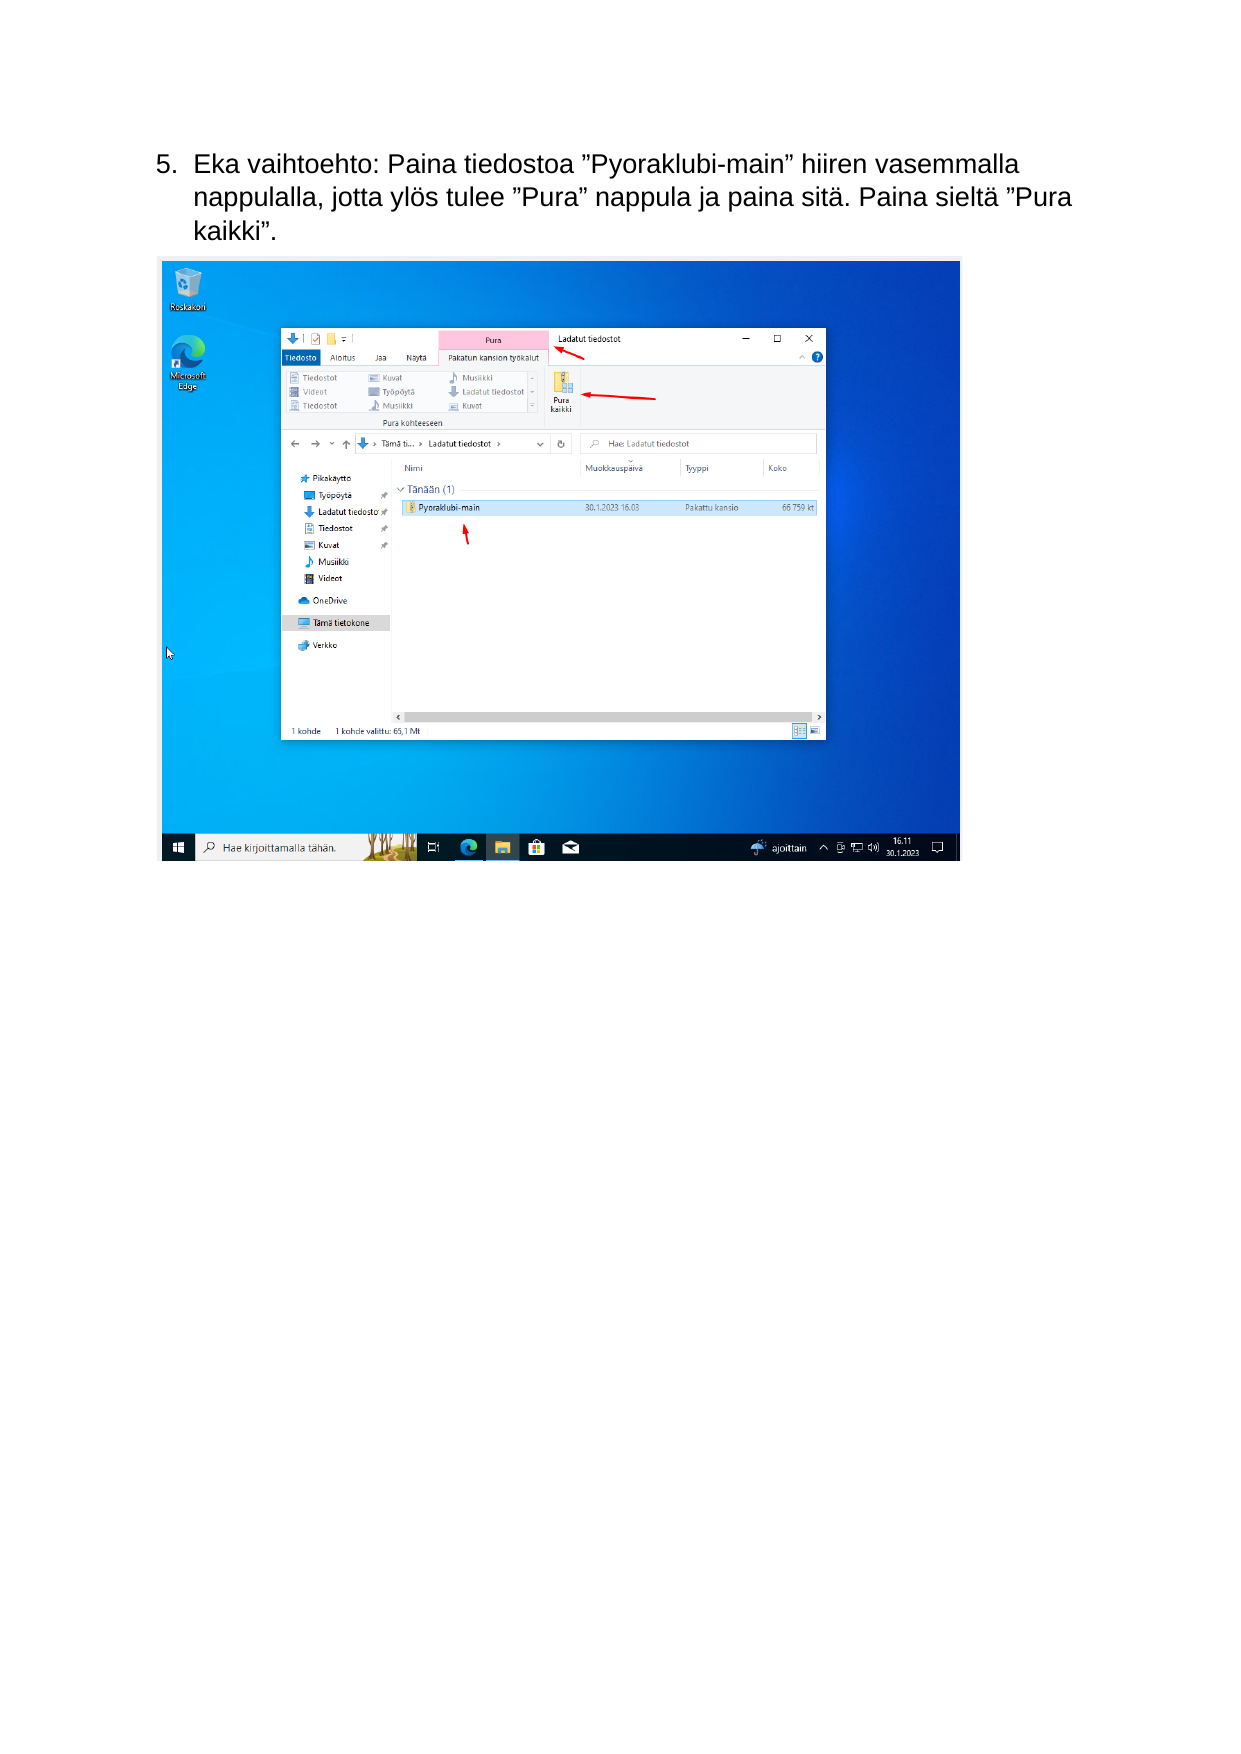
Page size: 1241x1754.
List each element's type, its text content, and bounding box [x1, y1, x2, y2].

picture [156, 256, 963, 860]
list Eka vaihtoehto: Paina tiedostoa ”Pyoraklubi-main” hiiren vasemmalla nappulalla, jotta ylös tulee ”Pura” nappula ja paina sitä. Paina sieltä ”Pura kaikki”. [156, 148, 1122, 246]
